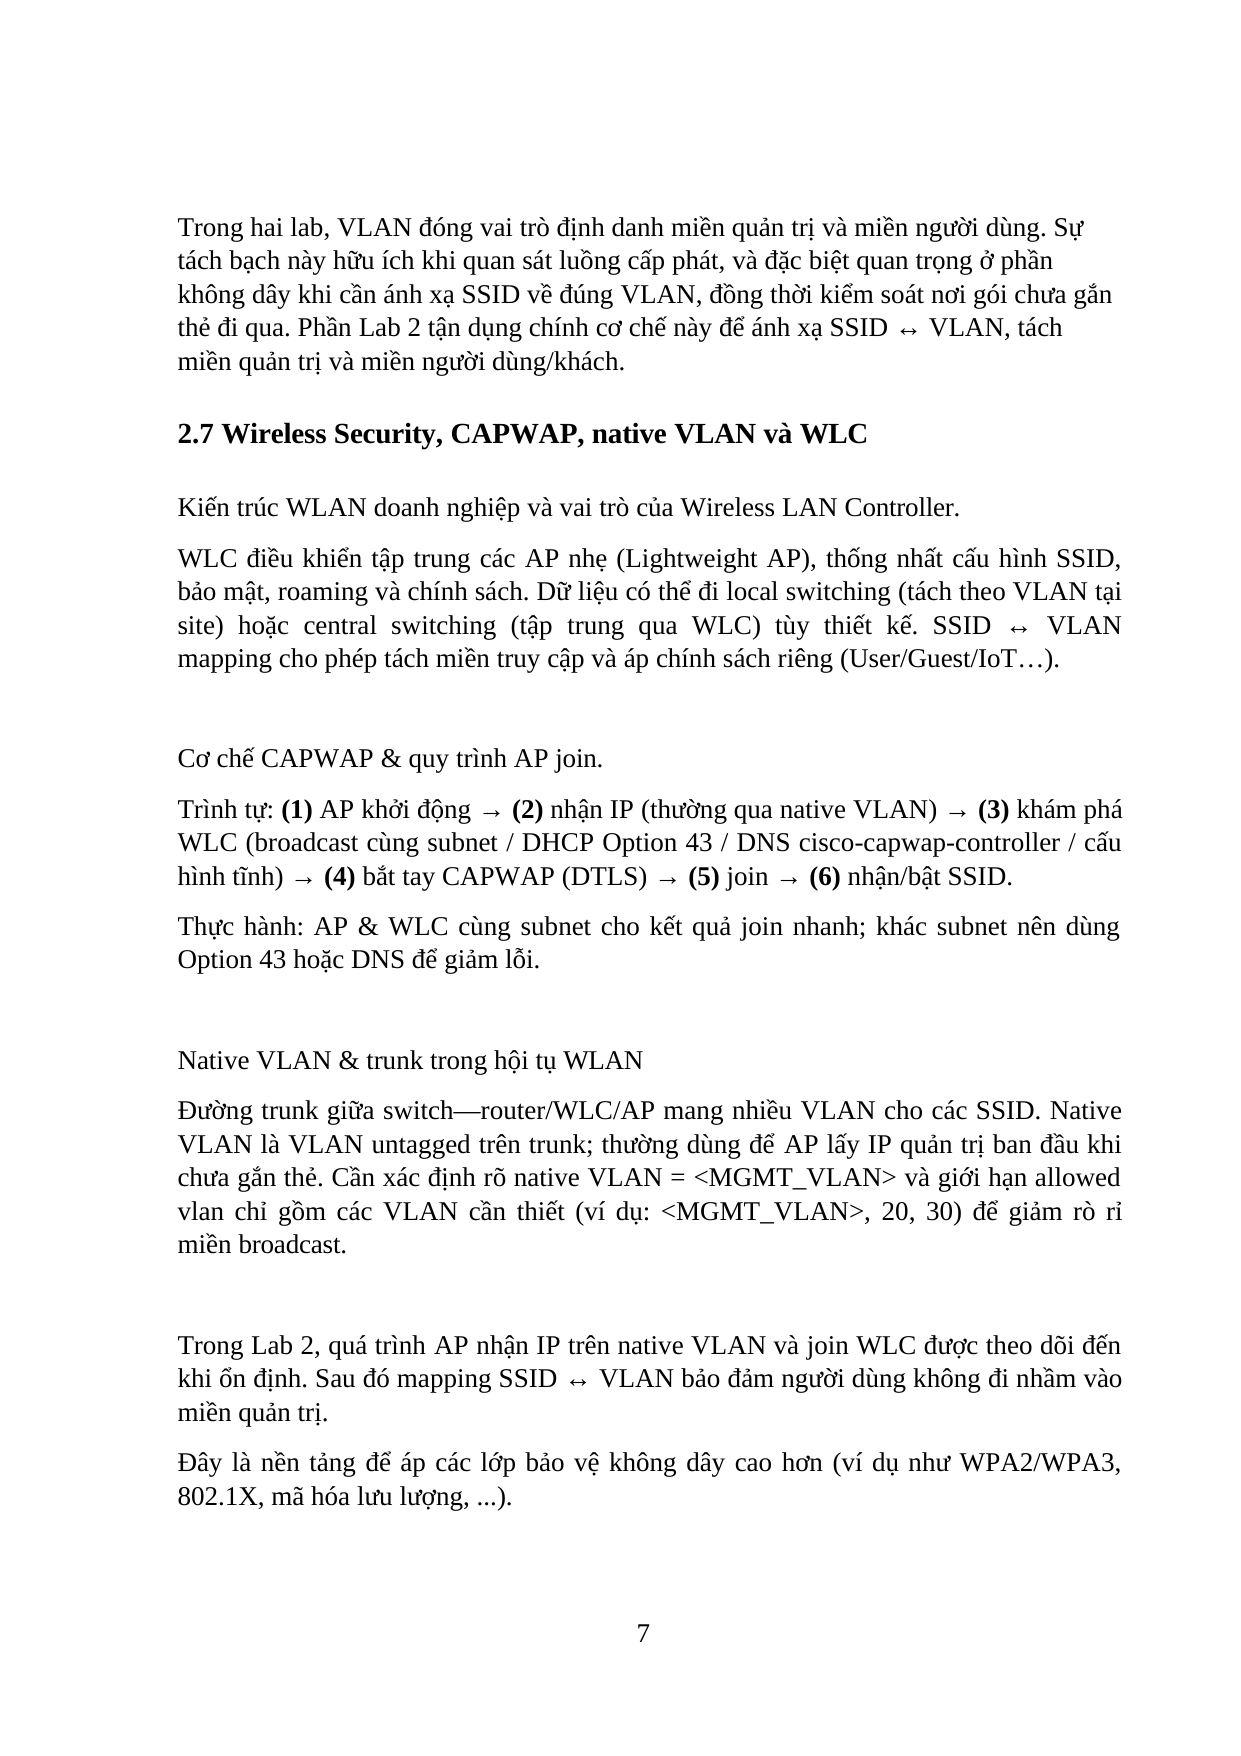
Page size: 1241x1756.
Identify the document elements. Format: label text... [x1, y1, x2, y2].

text Trình tự: (1) AP khởi động → (2) nhận IP (thường qua native VLAN) → (3) khám phá WLC (broadcast cùng subnet / DHCP Option 43 / DNS cisco-capwap-controller / cấu hình tĩnh) → (4) bắt tay CAPWAP (DTLS) → (5) join → (6) nhận/bật SSID. [177, 793, 1123, 891]
text Trong Lab 2, quá trình AP nhận IP trên native VLAN và join WLC được theo dõi đến khi ổn định. Sau đó mapping SSID ↔ VLAN bảo đảm người dùng không đi nhầm vào miền quản trị. [177, 1329, 1123, 1427]
text Đây là nền tảng để áp các lớp bảo vệ không dây cao hơn (ví dụ như WPA2/WPA3, 802.1X, mã hóa lưu lượng, ...). [177, 1446, 1122, 1511]
text Đường trunk giữa switch—router/WLC/AP mang nhiều VLAN cho các SSID. Native VLAN là VLAN untagged trên trunk; thường dùng để AP lấy IP quản trị ban đầu khi chưa gắn thẻ. Cần xác định rõ native VLAN = <MGMT_VLAN> và giới hạn allowed vlan chỉ gồm các VLAN cần thiết (ví dụ: <MGMT_VLAN>, 20, 30) để giảm rò rỉ miền broadcast. [177, 1094, 1123, 1260]
text WLC điều khiển tập trung các AP nhẹ (Lightweight AP), thống nhất cấu hình SSID, bảo mật, roaming và chính sách. Dữ liệu có thể đi local switching (tách theo VLAN tại site) hoặc central switching (tập trung qua WLC) tùy thiết kế. SSID ↔ VLAN mapping cho phép tách miền truy cập và áp chính sách riêng (User/Guest/IoT…). [177, 542, 1122, 673]
text Cơ chế CAPWAP & quy trình AP join. [177, 743, 1196, 774]
text Native VLAN & trunk trong hội tụ WLAN [177, 1044, 1196, 1075]
subtitle Wireless Security, CAPWAP, native VLAN và WLC [177, 416, 1196, 450]
text Kiến trúc WLAN doanh nghiệp và vai trò của Wireless LAN Controller. [177, 491, 1196, 523]
text Trong hai lab, VLAN đóng vai trò định danh miền quản trị và miền người dùng. Sự tách bạch này hữu ích khi quan sát luồng cấp phát, và đặc biệt quan trọng ở phần không dây khi cần ánh xạ SSID về đúng VLAN, đồng thời kiểm soát nơi gói chưa gắn thẻ đi qua. Phần Lab 2 tận dụng chính cơ chế này để ánh xạ SSID ↔ VLAN, tách miền quản trị và miền người dùng/khách. [177, 211, 1122, 376]
text Thực hành: AP & WLC cùng subnet cho kết quả join nhanh; khác subnet nên dùng Option 43 hoặc DNS để giảm lỗi. [177, 910, 1122, 975]
